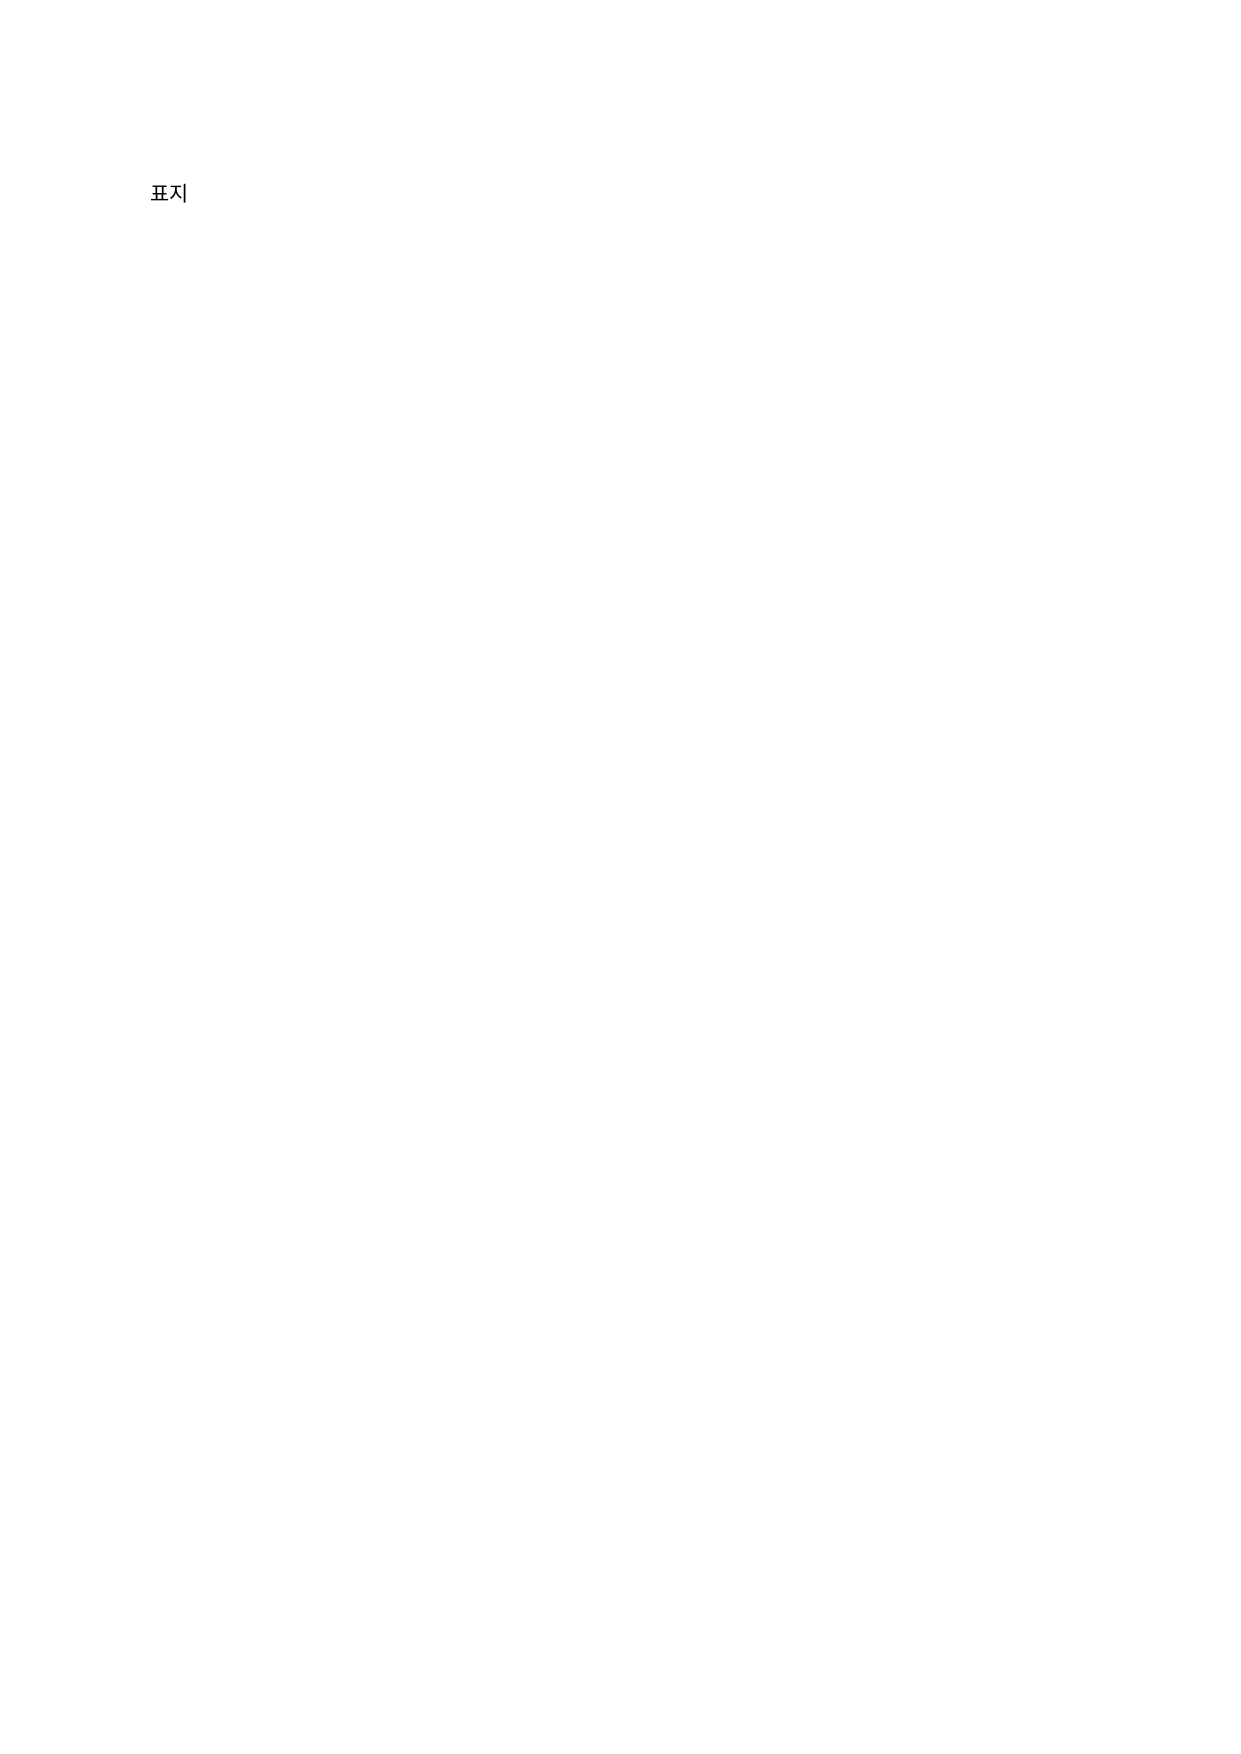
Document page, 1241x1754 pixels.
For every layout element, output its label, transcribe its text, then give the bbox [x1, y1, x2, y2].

text 표지 [150, 177, 1090, 207]
